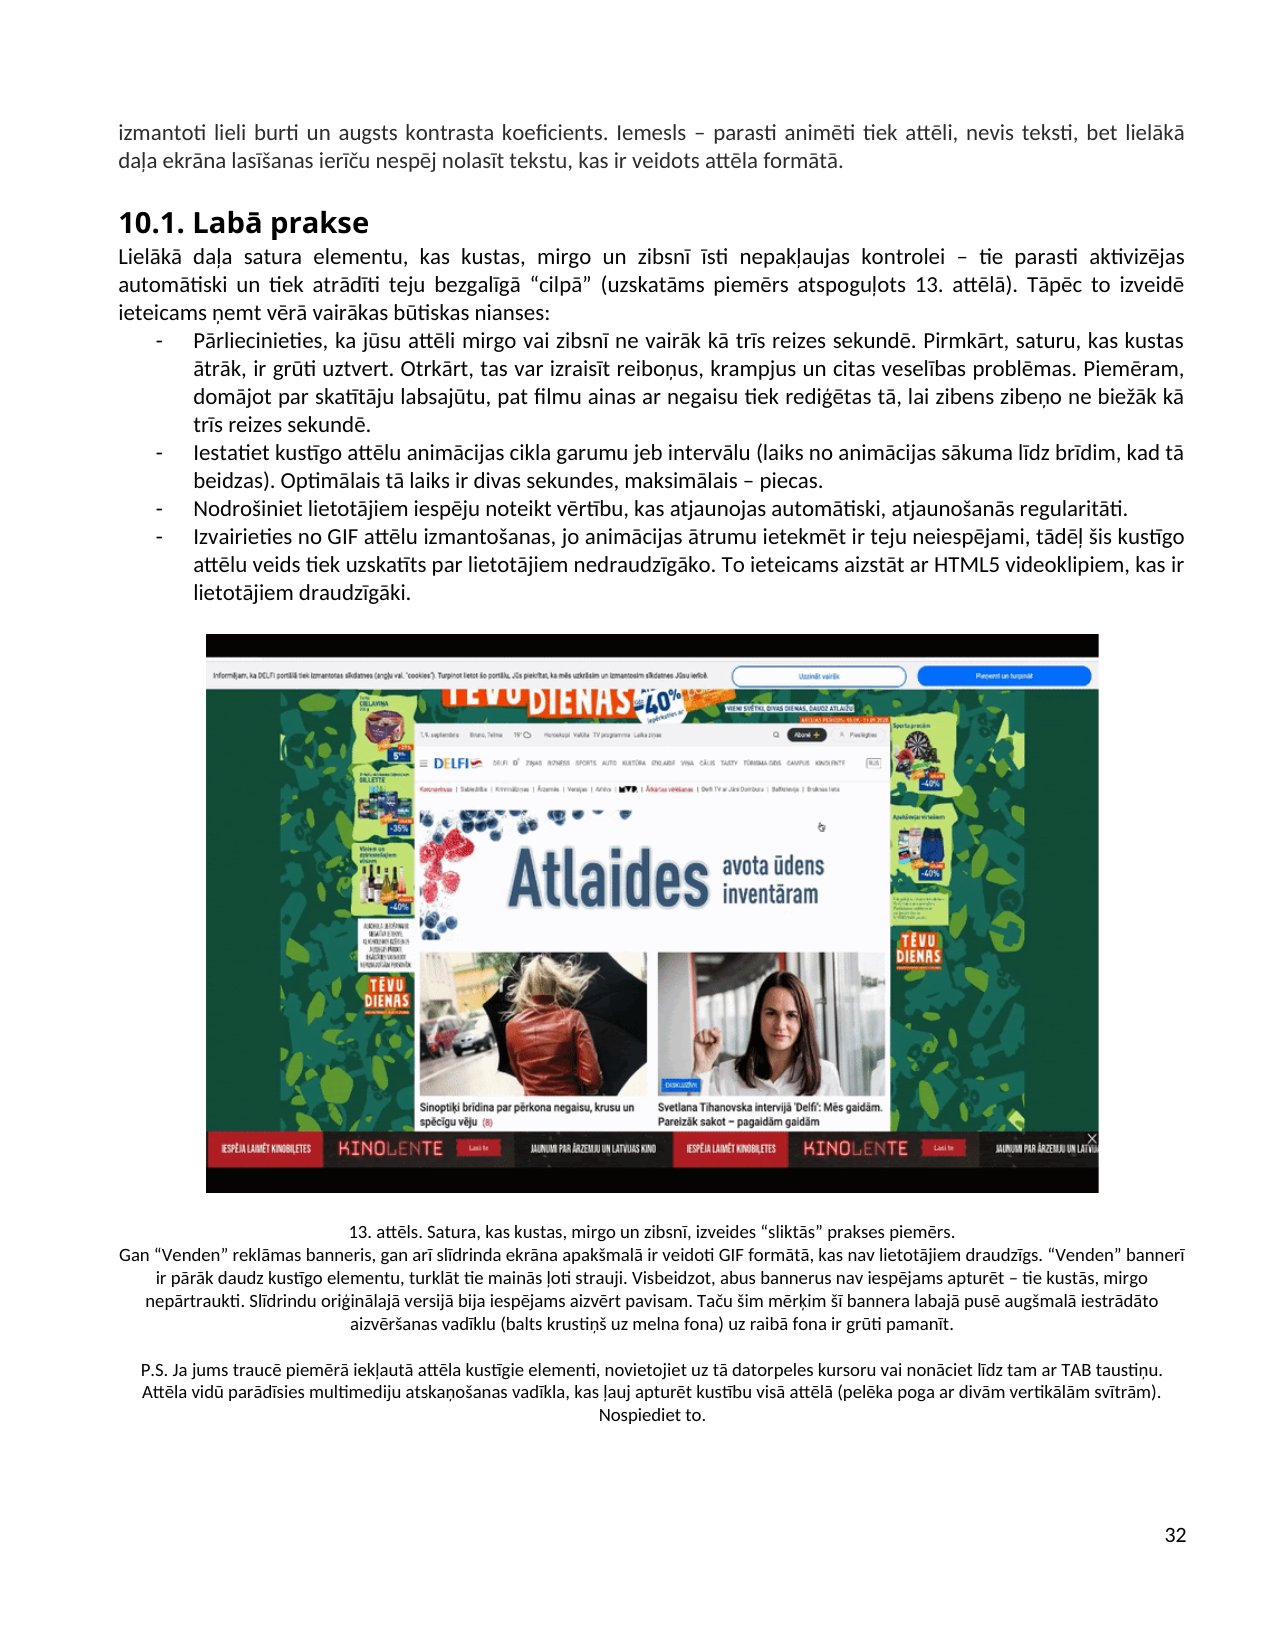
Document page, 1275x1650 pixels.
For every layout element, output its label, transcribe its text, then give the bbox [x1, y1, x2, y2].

subtitle 10.1. Labā prakse [118, 987, 1186, 1026]
list Vērtības, kas atjaunojas automātiski. Uzskatāmākie piemēri ir valūtas kurss, aviobiļešu cenas un aktuālā laika prognoze, ko savās tīmekļvietnēs mēdz publicēt ziņu portāli. [156, 454, 1186, 510]
text Lielākā daļa satura elementu, kas kustas, mirgo un zibsnī īsti nepakļaujas kontrolei – tie parasti aktivizējas automātiski un tiek atrādīti teju bezgalīgā “cilpā” (uzskatāms piemērs atspoguļots 13. attēlā). Tāpēc to izveidē ieteicams ņemt vērā vairākas būtiskas nianses: [118, 1026, 1186, 1111]
text Tomēr ar šādu saturu, kas kustas, mirgo un zibsnī, iespējams ne tikai pievērst uzmanību. Ar to var panākt arī gluži pretēju efektu, jo cilvēki ir dažādi un arī viņu spējas uztvert informāciju atšķiras. Piemēram, cilvēkiem ar kognitīviem un vestibulāriem traucējumiem šādi attēli var radīt virkni neērtību – sākot ar galvassāpēm, reiboni un sliktu dūšu un beidzot ar krampjiem un epilepsijas lēkmēm. Tieši šī iemesla dēļ populārākie interneta pārlūki vairs neatbalsta savulaik plaši izmantotos Flash programmā veidotos attēlus, kas nav kontrolējami – tie mirgo pārāk intensīvi un nav apturami, izraisot lietotājiem sliktu pašsajūtu. [118, 538, 1186, 707]
list Pārliecinieties, ka jūsu attēli mirgo vai zibsnī ne vairāk kā trīs reizes sekundē. Pirmkārt, saturu, kas kustas ātrāk, ir grūti uztvert. Otrkārt, tas var izraisīt reiboņus, krampjus un citas veselības problēmas. Piemēram, domājot par skatītāju labsajūtu, pat filmu ainas ar negaisu tiek rediģētas tā, lai zibens zibeņo ne biežāk kā trīs reizes sekundē. [156, 1111, 1186, 1223]
list Nodrošiniet lietotājiem iespēju noteikt vērtību, kas atjaunojas automātiski, atjaunošanās regularitāti. [156, 1279, 1186, 1307]
text Lai gan eksistē virkne citu programmu, kas joprojām ļauj veidot digitālo saturu, kas kustas, mirgo un zibsnī, arī šajās programmās veidotā satura uztvere atsevišķām lietotāju grupām var būt ierobežota vai pat neiespējama, ja tā izveidē netiek ievēroti piekļūstamības principi. Pirmkārt, ir cilvēki, kuriem informācijas uztverei nepieciešams vairāk laika nekā citiem. Piemēram, ja reklāmas banneris kustās pārāk ātri, viņi var nepagūt izlasīt tajos ietvertos vēstījumus. Otrkārt, ir cilvēki, kuriem ir grūtības fokusēt uzmanību, ja fonā kaut kas mirgo vai zibsnī. Treškārt, cilvēki ar redzes traucējumiem bieži vien nevar piekļūt saturam, kas kustās, mirgo vai zibsnī pat tad, ja tajā ir izmantoti lieli burti un augsts kontrasta koeficients. Iemesls – parasti animēti tiek attēli, nevis teksti, bet lielākā daļa ekrāna lasīšanas ierīču nespēj nolasīt tekstu, kas ir veidots attēla formātā. [118, 734, 1186, 959]
list Slaideri – attēli, kas secīgi mainās paši vai var tikt mainīti manuāli. Tos bieži izmanto, lai īsi atspoguļotu tīmekļvietnes galvenajā lapā jaunāko, aktuālāko informāciju, piemēram, akcijas piedāvājumus. Tāpat slaideri nereti tiek izmantoti, veidojot foto galerijas. [156, 202, 1186, 286]
text Dažādi kustīgi elementi (attēli un teksti, kas mirgo, zibsnī u.tml.) digitālajā vidē parasti tiek izmantoti, lai pievērstu lietotāju uzmanību un veicinātu viņu mijiedarbību ar digitālo saturu. Salīdzinoši visbiežāk animēti tiek tādi digitālā satura elementi kā: [118, 118, 1186, 202]
list Iestatiet kustīgo attēlu animācijas cikla garumu jeb intervālu (laiks no animācijas sākuma līdz brīdim, kad tā beidzas). Optimālais tā laiks ir divas sekundes, maksimālais – piecas. [156, 1223, 1186, 1279]
list Reklāmas banneri un videoklipi. [156, 286, 1186, 314]
list Izvairieties no GIF attēlu izmantošanas, jo animācijas ātrumu ietekmēt ir teju neiespējami, tādēļ šis kustīgo attēlu veids tiek uzskatīts par lietotājiem nedraudzīgāko. To ieteicams aizstāt ar HTML5 videoklipiem, kas ir lietotājiem draudzīgāki. [156, 1307, 1186, 1391]
list Ziņu plūsmas (piemēram, RSS ziņu plūsma) – informācijas monitorēšanas sistēma, kas ļauj veidot tīmekļvietnē jaunāko ziņu apkopojumu par dažādām organizācijai saistošām tēmām. Informācija, kas tiek atspoguļota šajās plūsmās, tiek automātiski “ielasīta” no dažādiem kanāliem (ziņu portāliem, sociālajiem tīkliem u.tml.), izmantojot dažādus atslēgvārdus. Ņemot vērā, ka parasti šajā ziņu plūsmās ir līdz 10 ziņām, tās atkarībā no tēmas aktualitātes var mainīties gan ļoti reti, gan arī nepārtraukti. [156, 314, 1186, 454]
